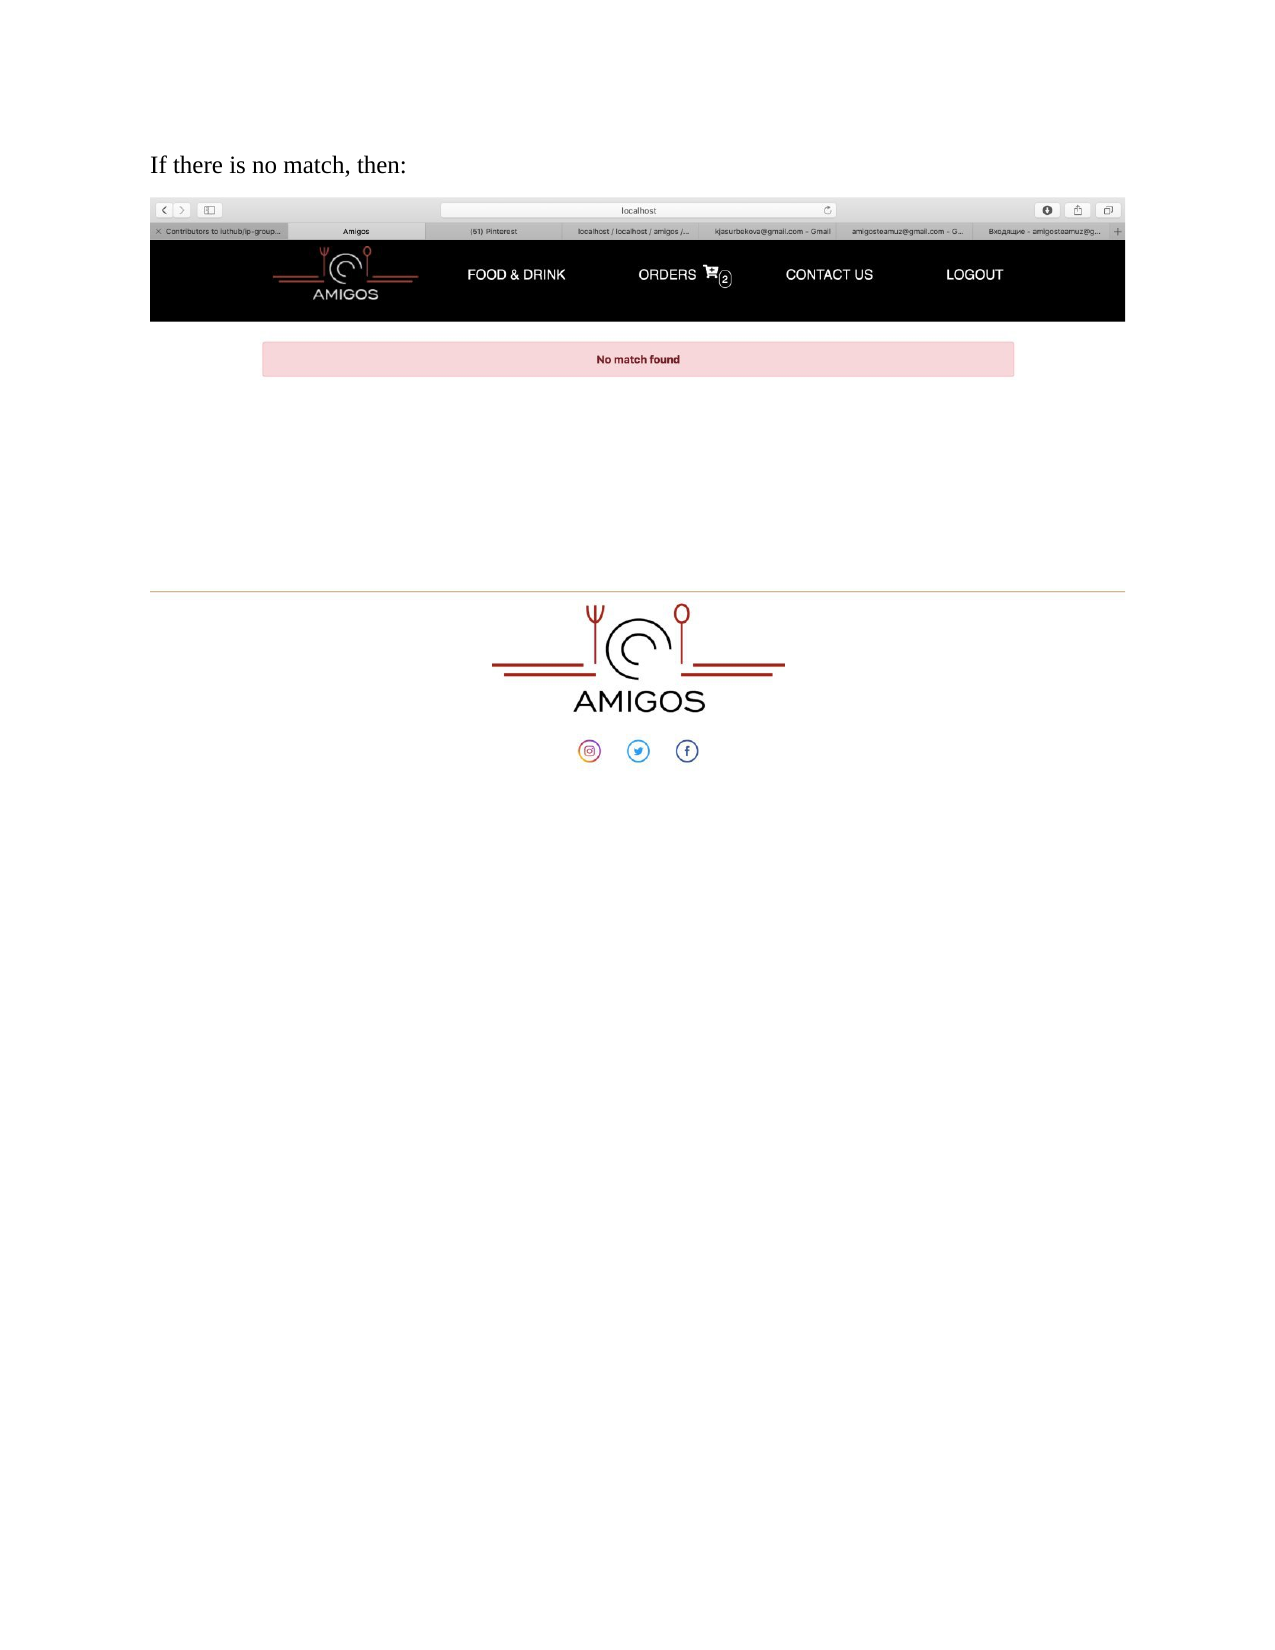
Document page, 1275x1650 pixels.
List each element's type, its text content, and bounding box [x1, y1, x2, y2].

text If there is no match, then: [150, 150, 1125, 179]
picture [150, 197, 1125, 807]
